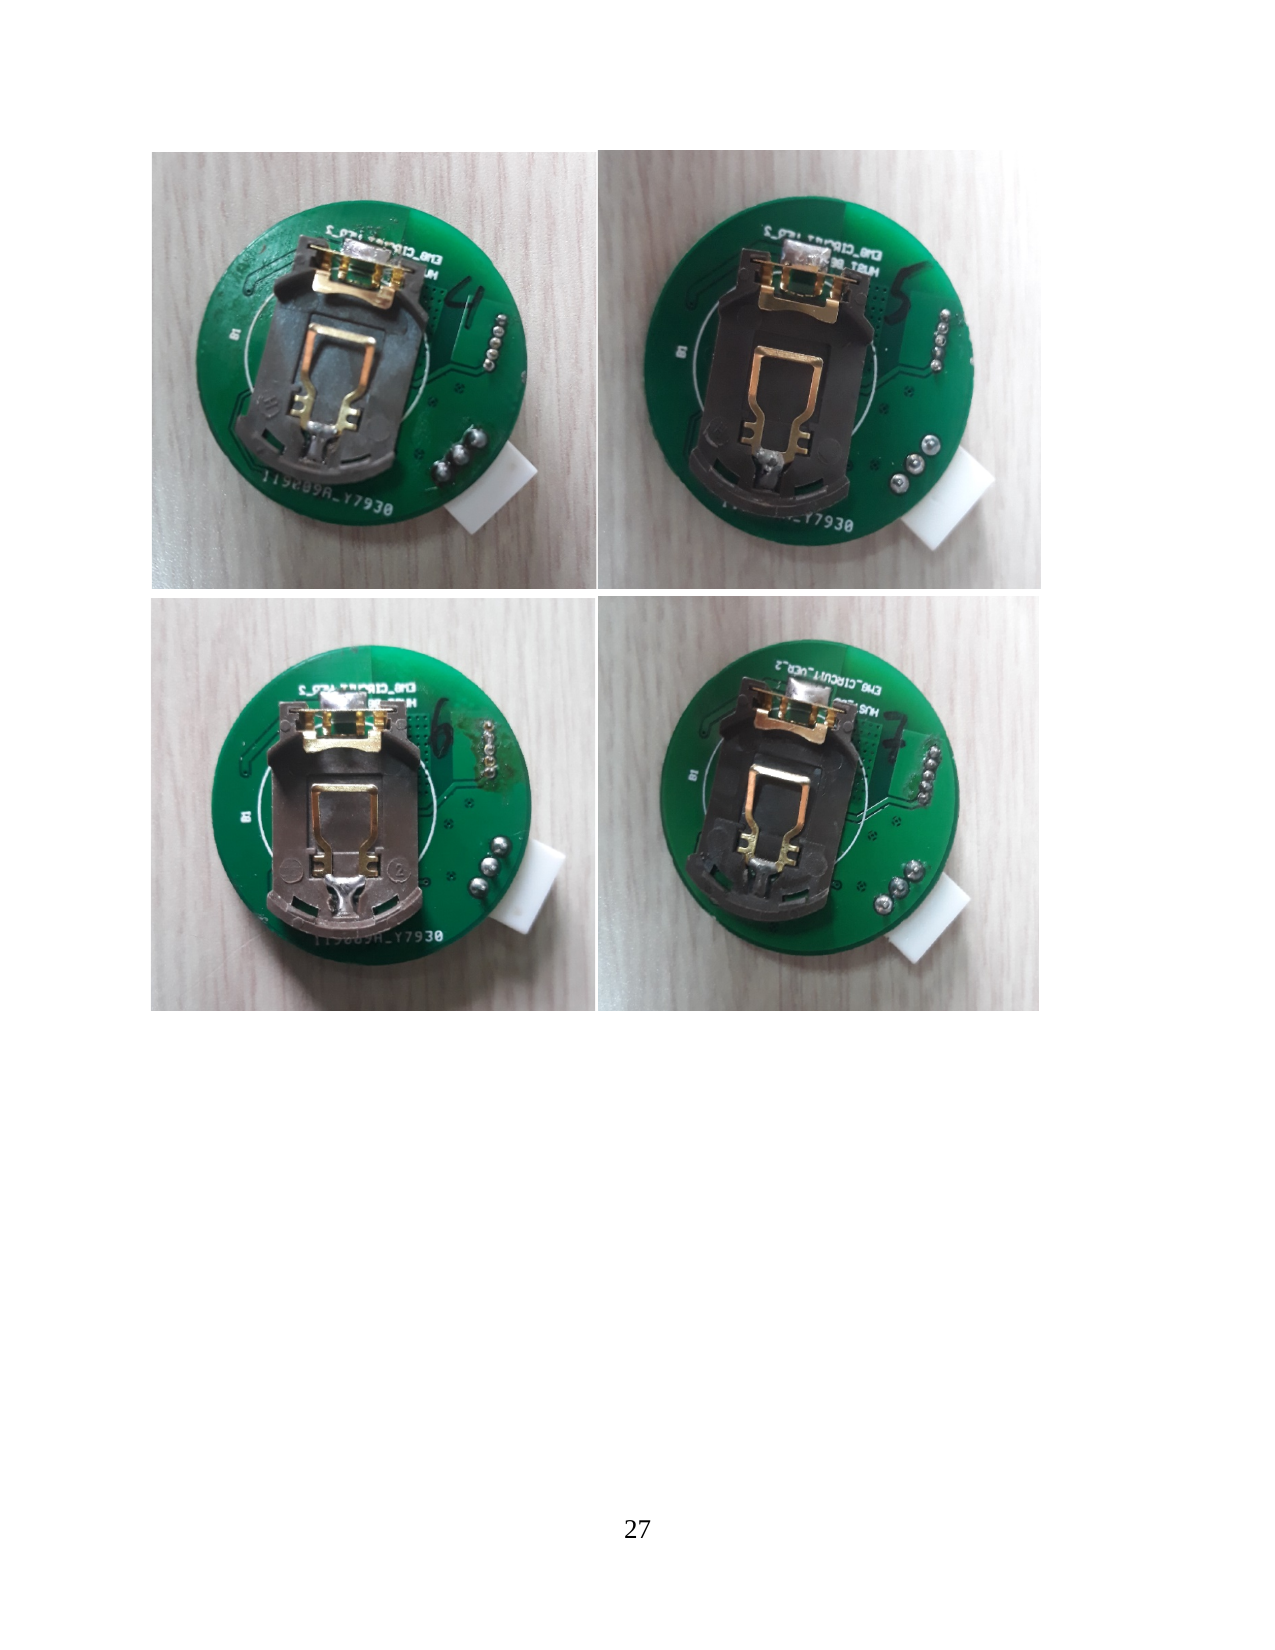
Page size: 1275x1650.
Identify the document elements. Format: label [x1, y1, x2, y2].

picture [598, 596, 1039, 1011]
picture [151, 150, 1041, 589]
picture [151, 598, 596, 1011]
